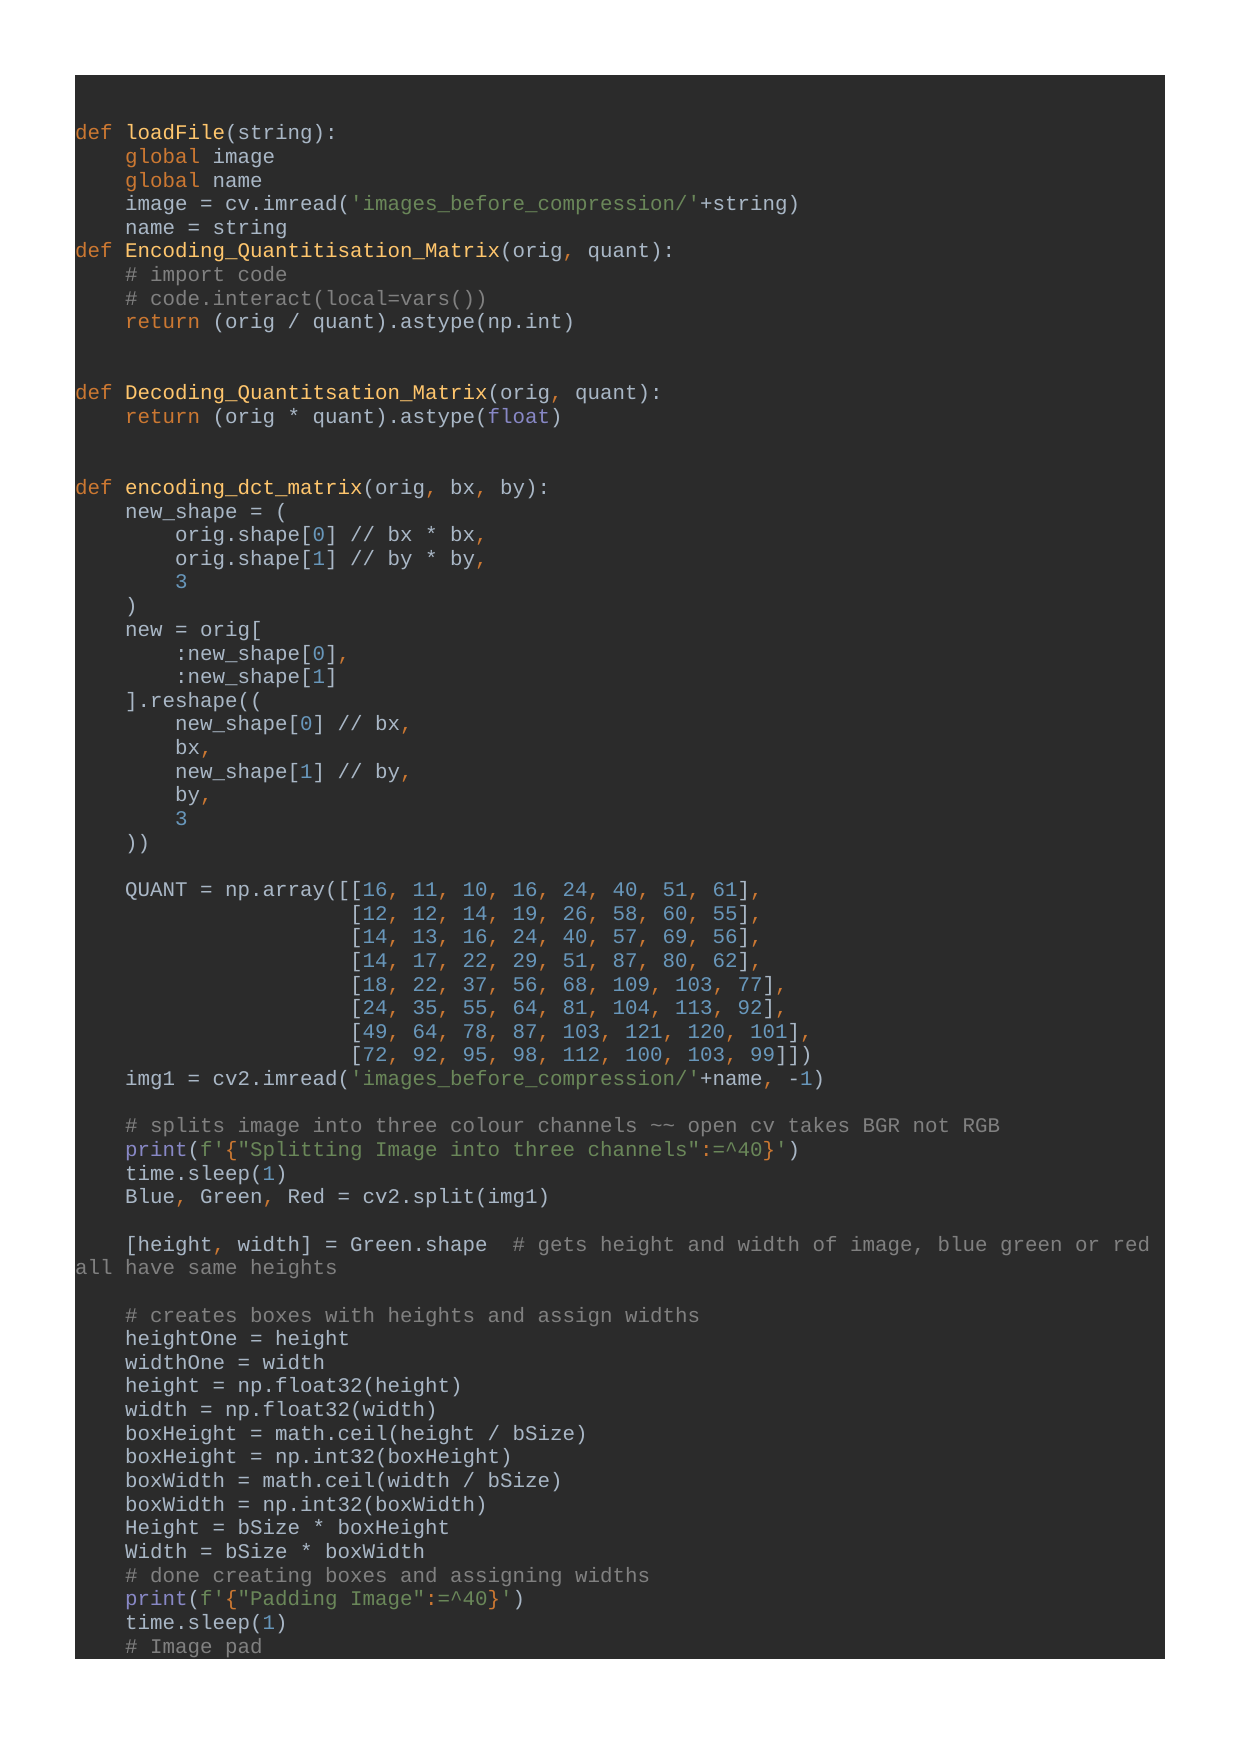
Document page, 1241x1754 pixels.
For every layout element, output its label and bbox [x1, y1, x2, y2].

text [75, 75, 1165, 1659]
